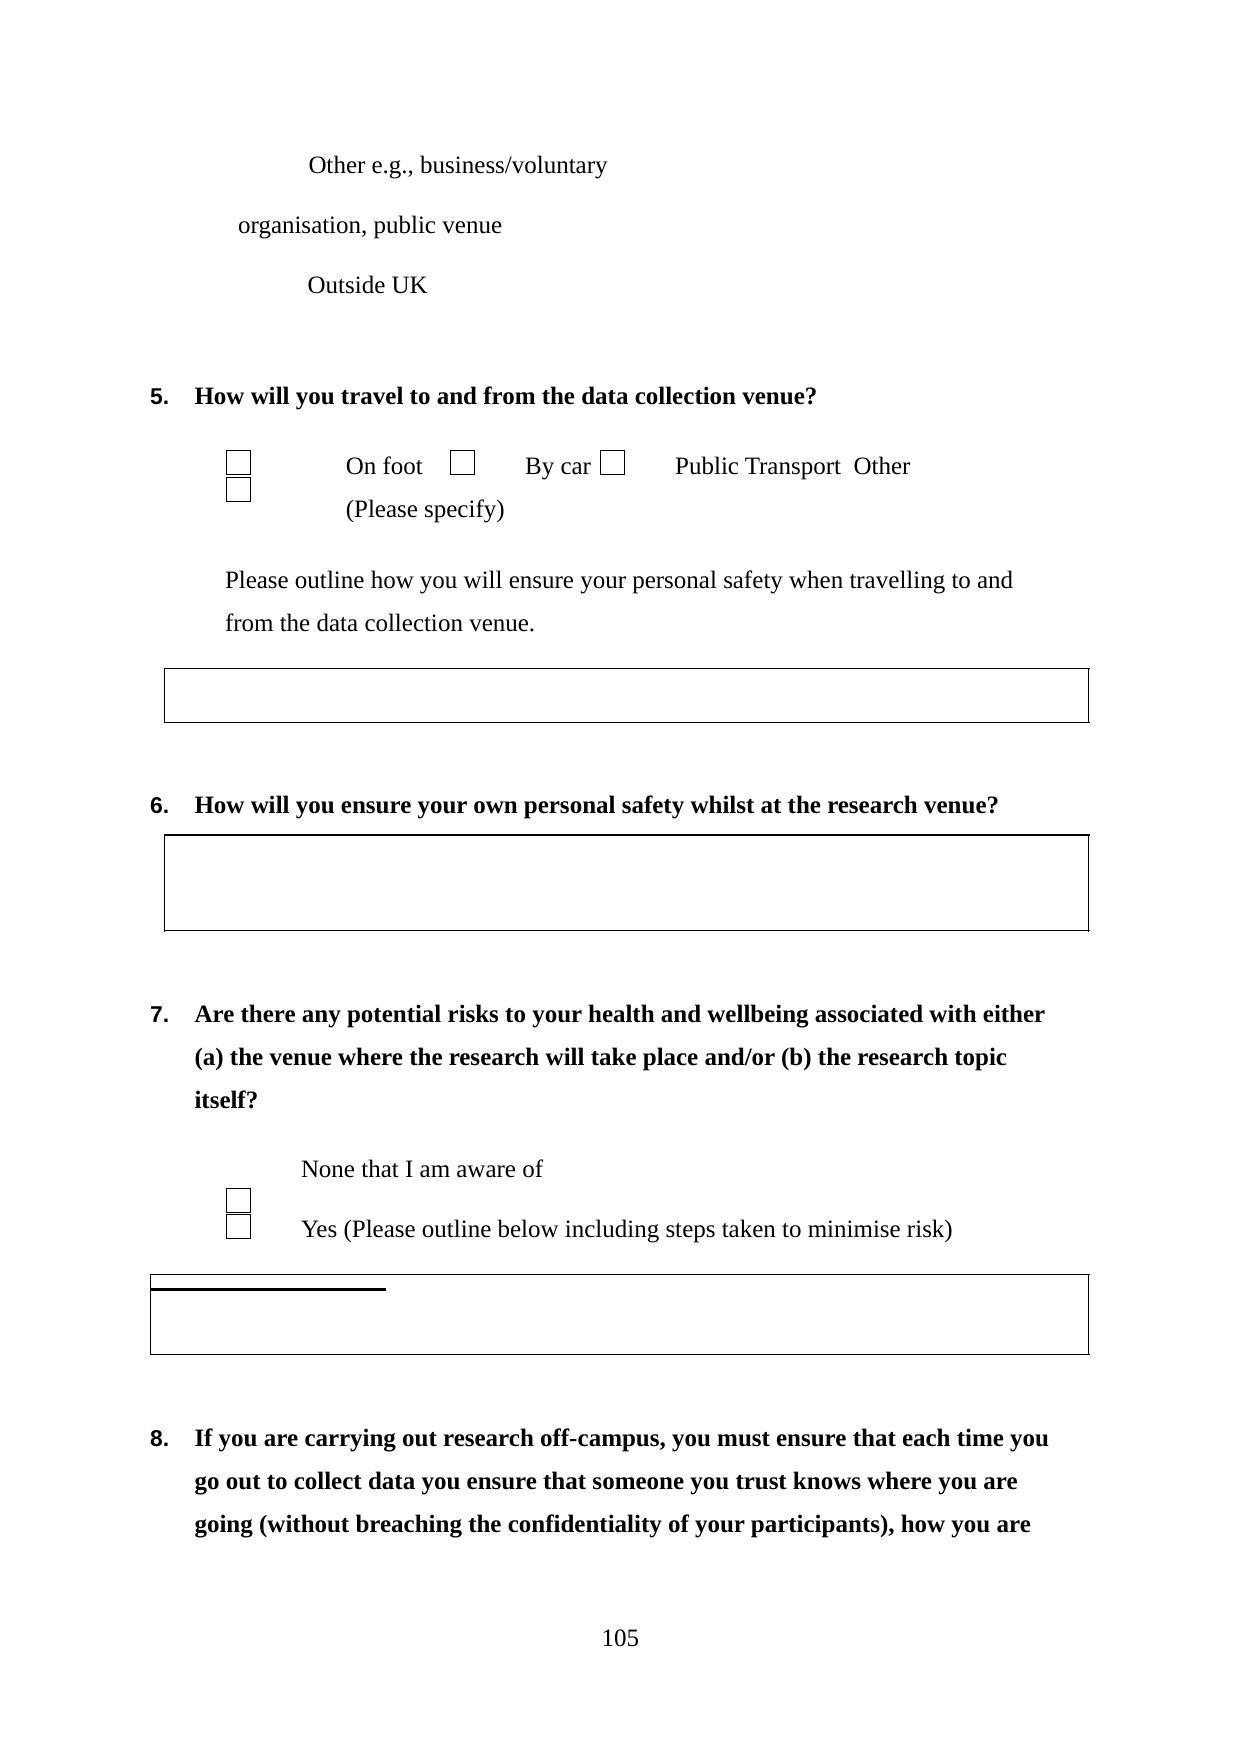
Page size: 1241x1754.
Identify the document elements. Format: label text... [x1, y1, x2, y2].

text Yes (Please outline below including steps taken to minimise risk) [301, 1214, 1052, 1243]
text Please outline how you will ensure your personal safety when travelling to and from the data collection venue. [225, 565, 1052, 637]
text On foot By car Public Transport Other (Please specify) [227, 450, 953, 523]
text Outside UK [150, 270, 1090, 299]
text organisation, public venue [238, 211, 1052, 239]
text Other e.g., business/voluntary [150, 150, 1090, 179]
list How will you ensure your own personal safety whilst at the research venue? [150, 791, 1066, 819]
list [150, 1423, 1066, 1538]
list Are there any potential risks to your health and wellbeing associated with either (a) the venue where the research will take place and/or (b) the research topic itself? [150, 999, 1066, 1114]
text None that I am aware of [301, 1154, 1052, 1183]
list How will you travel to and from the data collection venue? [150, 381, 1066, 410]
